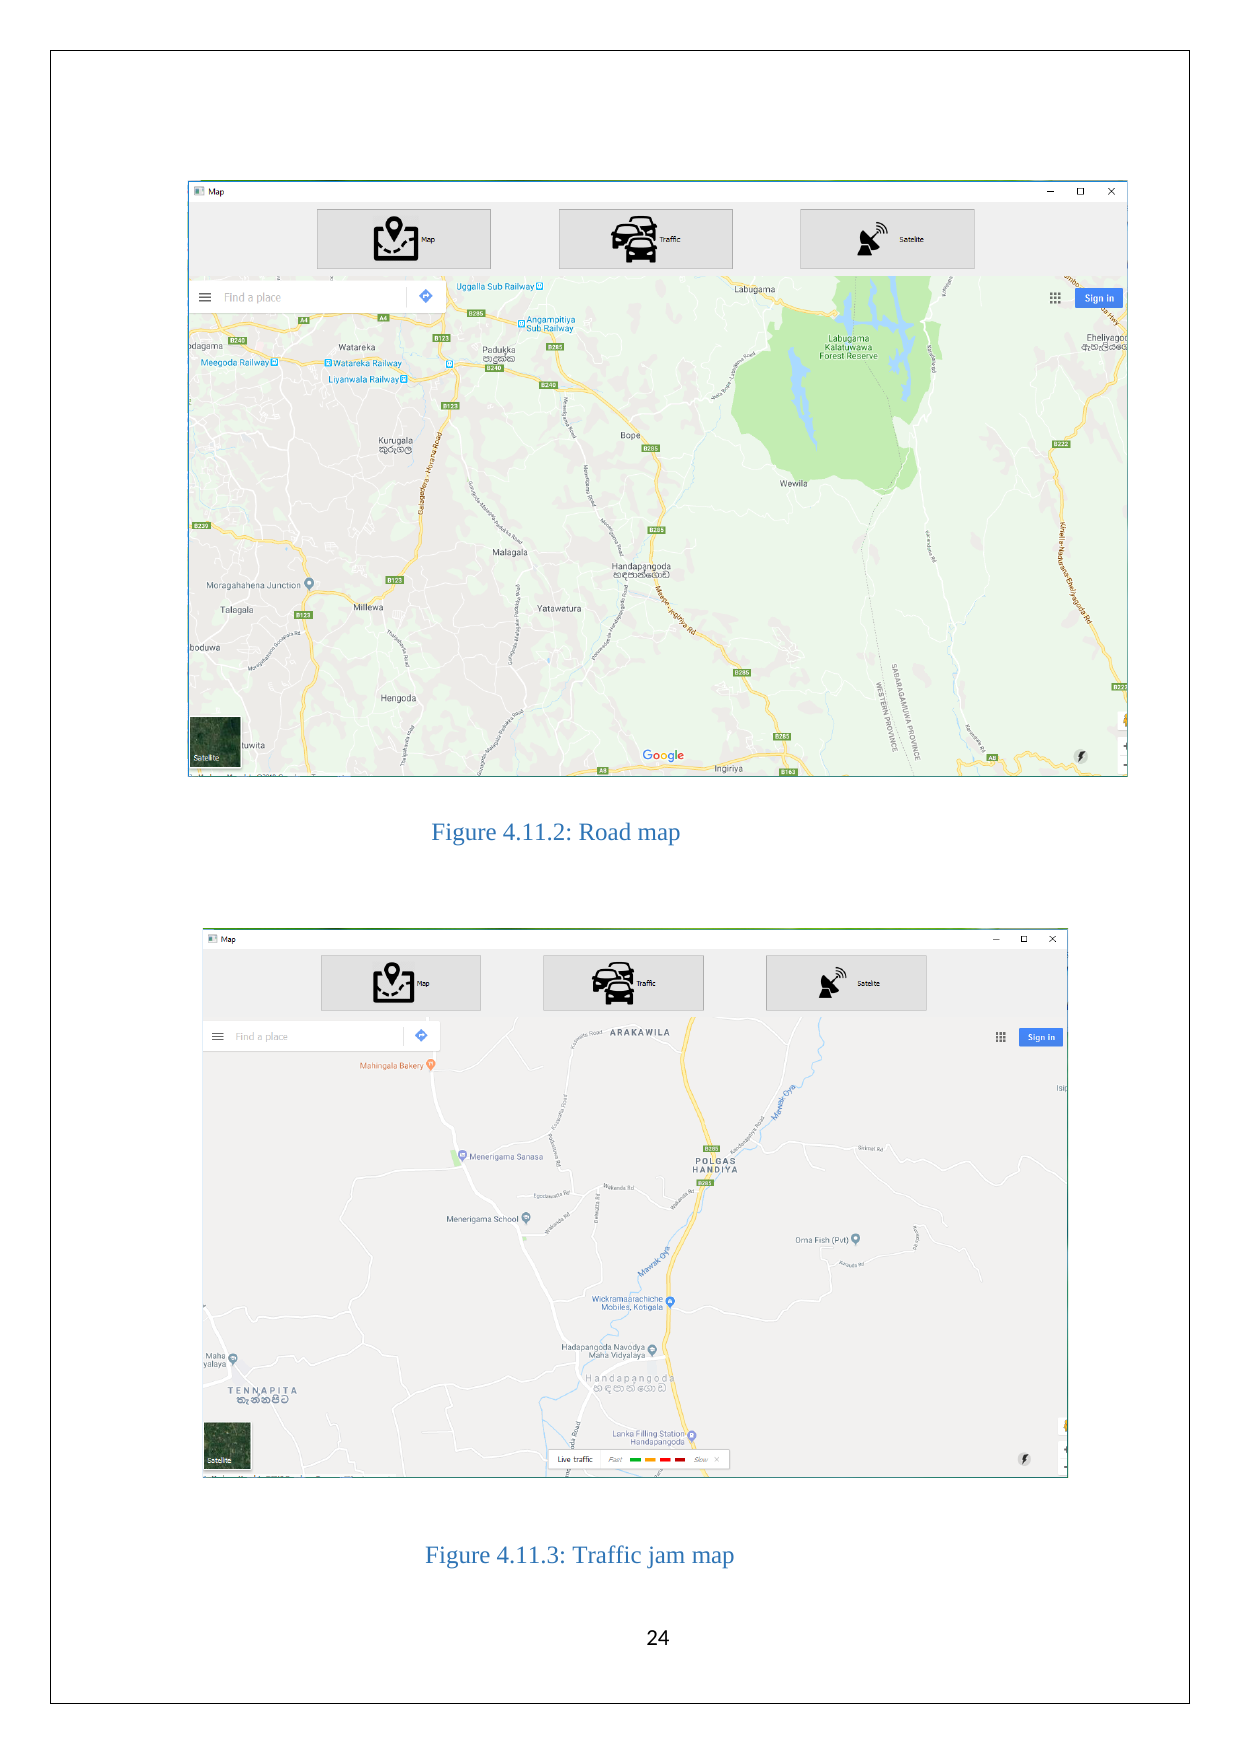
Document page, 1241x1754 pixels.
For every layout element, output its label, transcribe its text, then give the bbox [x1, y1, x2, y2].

picture [187, 180, 1128, 777]
picture [202, 928, 1069, 1478]
text Figure 4.11.3: Traffic jam map [225, 1541, 1090, 1569]
text Figure 4.11.2: Road map [225, 817, 1090, 846]
